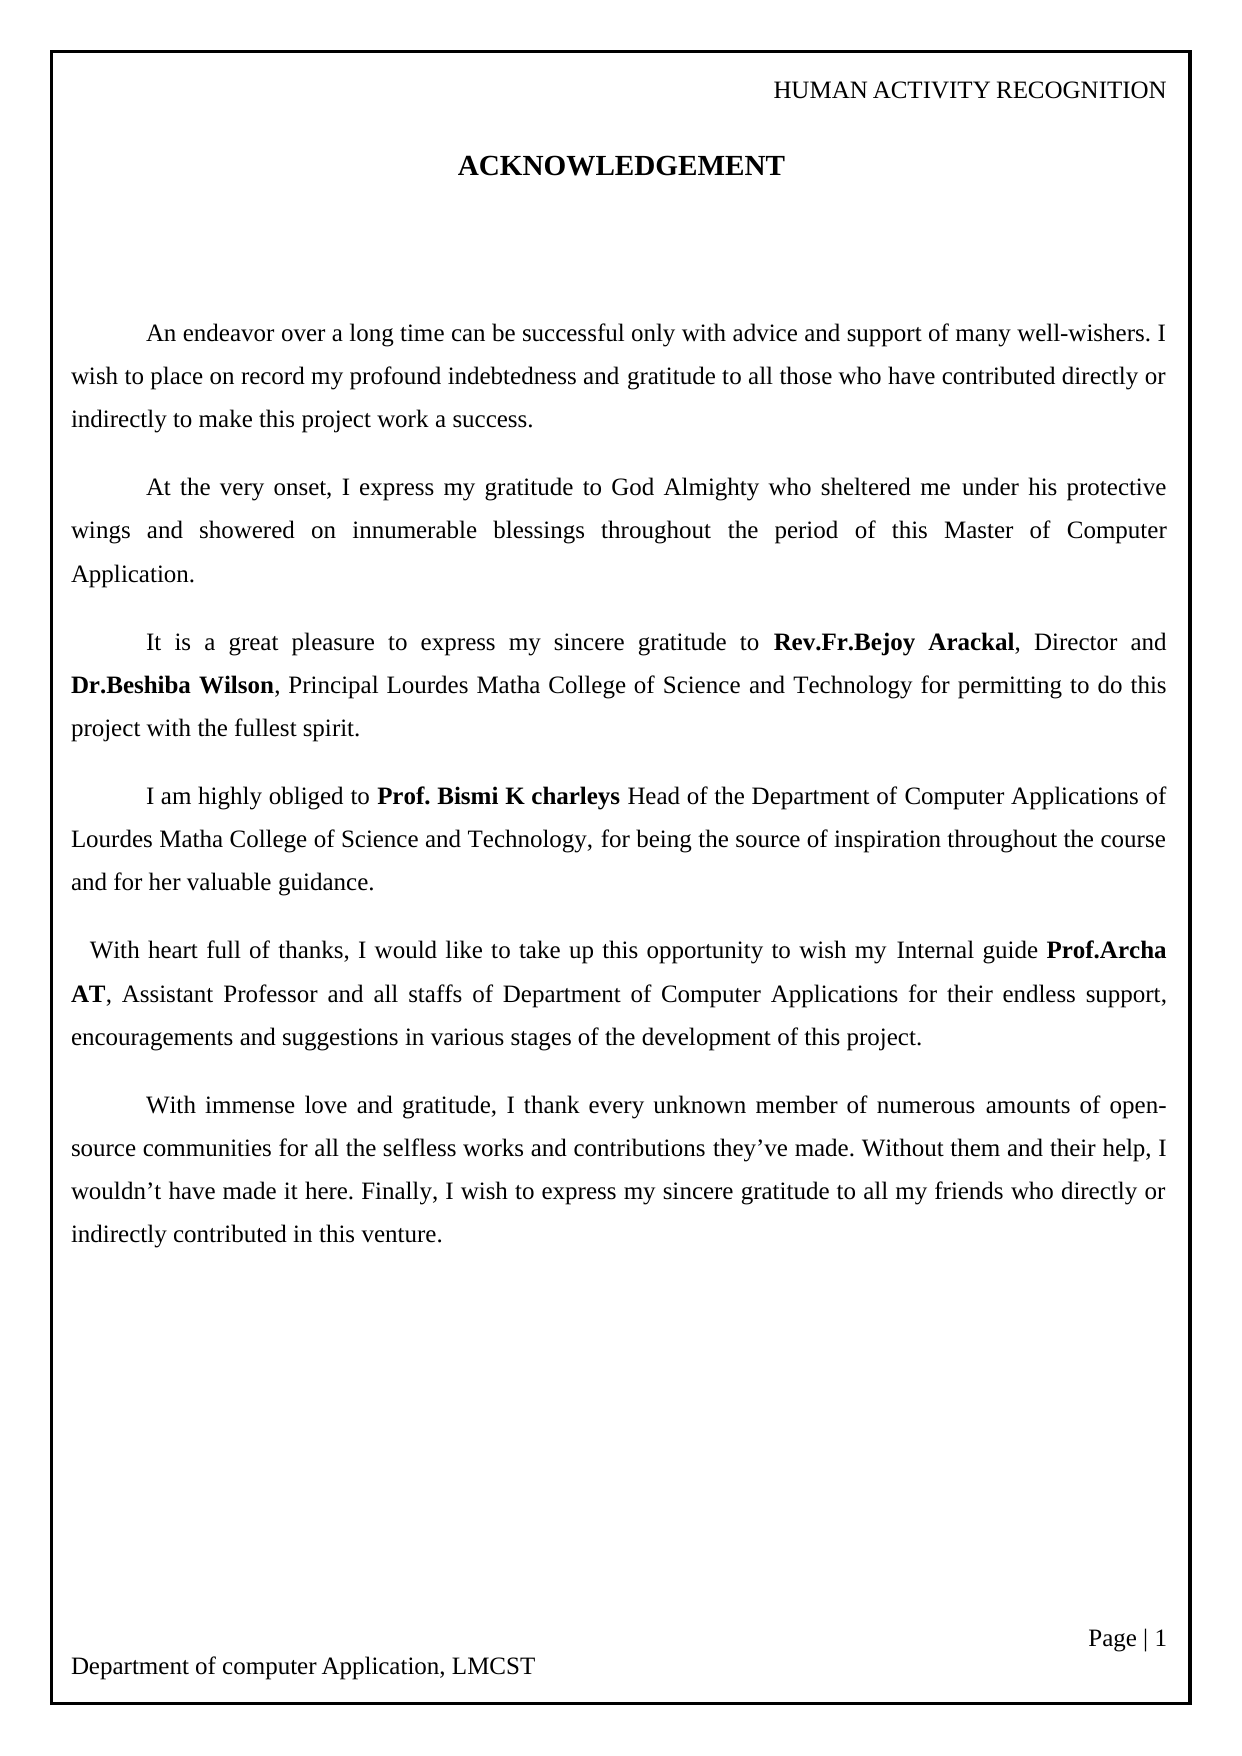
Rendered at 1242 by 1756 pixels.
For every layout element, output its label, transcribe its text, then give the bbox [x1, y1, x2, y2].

text With immense love and gratitude, I thank every unknown member of numerous amounts of open-source communities for all the selfless works and contributions they’ve made. Without them and their help, I wouldn’t have made it here. Finally, I wish to express my sincere gratitude to all my friends who directly or indirectly contributed in this venture. [71, 1090, 1167, 1248]
text I am highly obliged to Prof. Bismi K charleys Head of the Department of Computer Applications of Lourdes Matha College of Science and Technology, for being the source of inspiration throughout the course and for her valuable guidance. [71, 781, 1167, 896]
text It is a great pleasure to express my sincere gratitude to Rev.Fr.Bejoy Arackal, Director and Dr.Beshiba Wilson, Principal Lourdes Matha College of Science and Technology for permitting to do this project with the fullest spirit. [71, 627, 1167, 742]
text At the very onset, I express my gratitude to God Almighty who sheltered me under his protective wings and showered on innumerable blessings throughout the period of this Master of Computer Application. [71, 472, 1167, 587]
subtitle ACKNOWLEDGEMENT [167, 148, 1076, 182]
text An endeavor over a long time can be successful only with advice and support of many well-wishers. I wish to place on record my profound indebtedness and gratitude to all those who have contributed directly or indirectly to make this project work a success. [71, 318, 1167, 433]
text With heart full of thanks, I would like to take up this opportunity to wish my Internal guide Prof.Archa AT, Assistant Professor and all staffs of Department of Computer Applications for their endless support, encouragements and suggestions in various stages of the development of this project. [71, 936, 1167, 1051]
